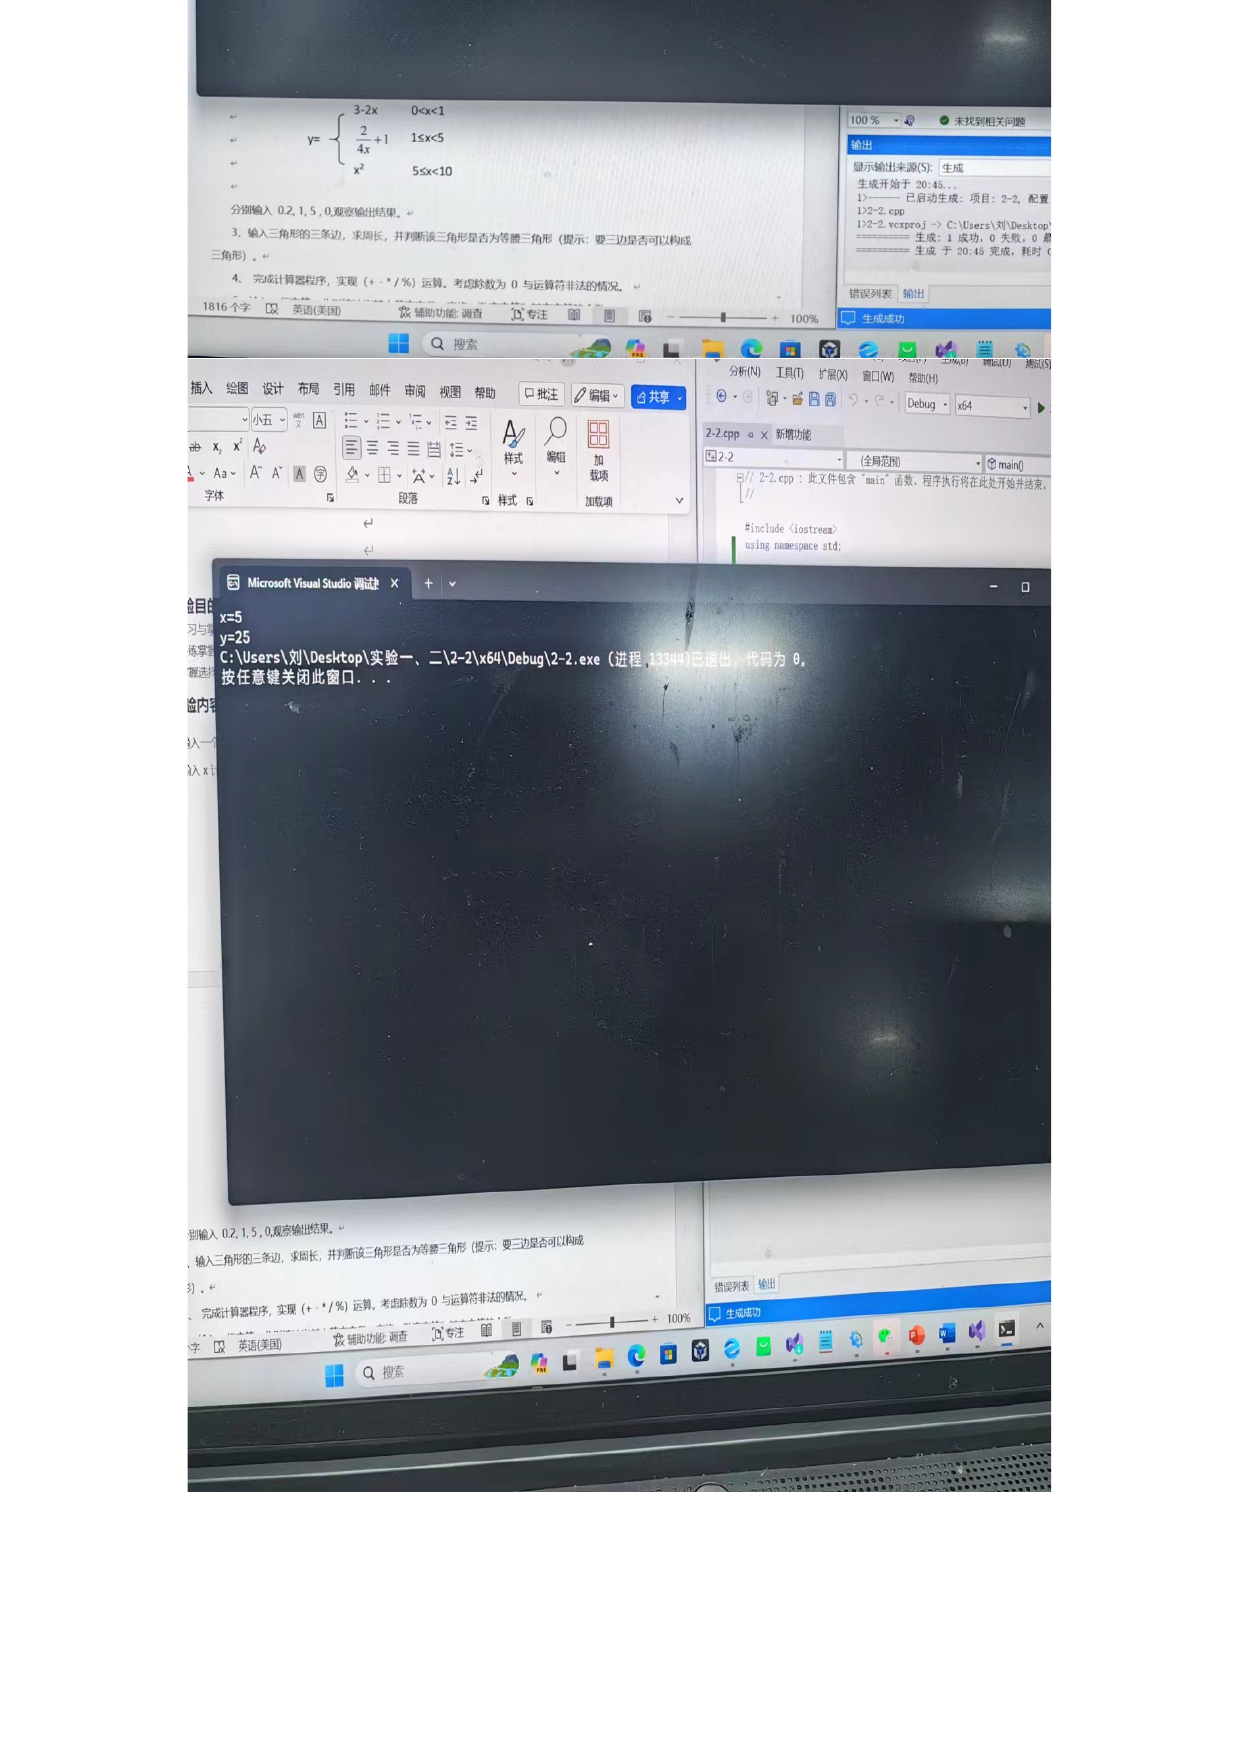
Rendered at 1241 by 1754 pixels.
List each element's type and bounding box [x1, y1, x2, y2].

picture [187, 0, 1052, 358]
picture [187, 359, 1052, 1492]
